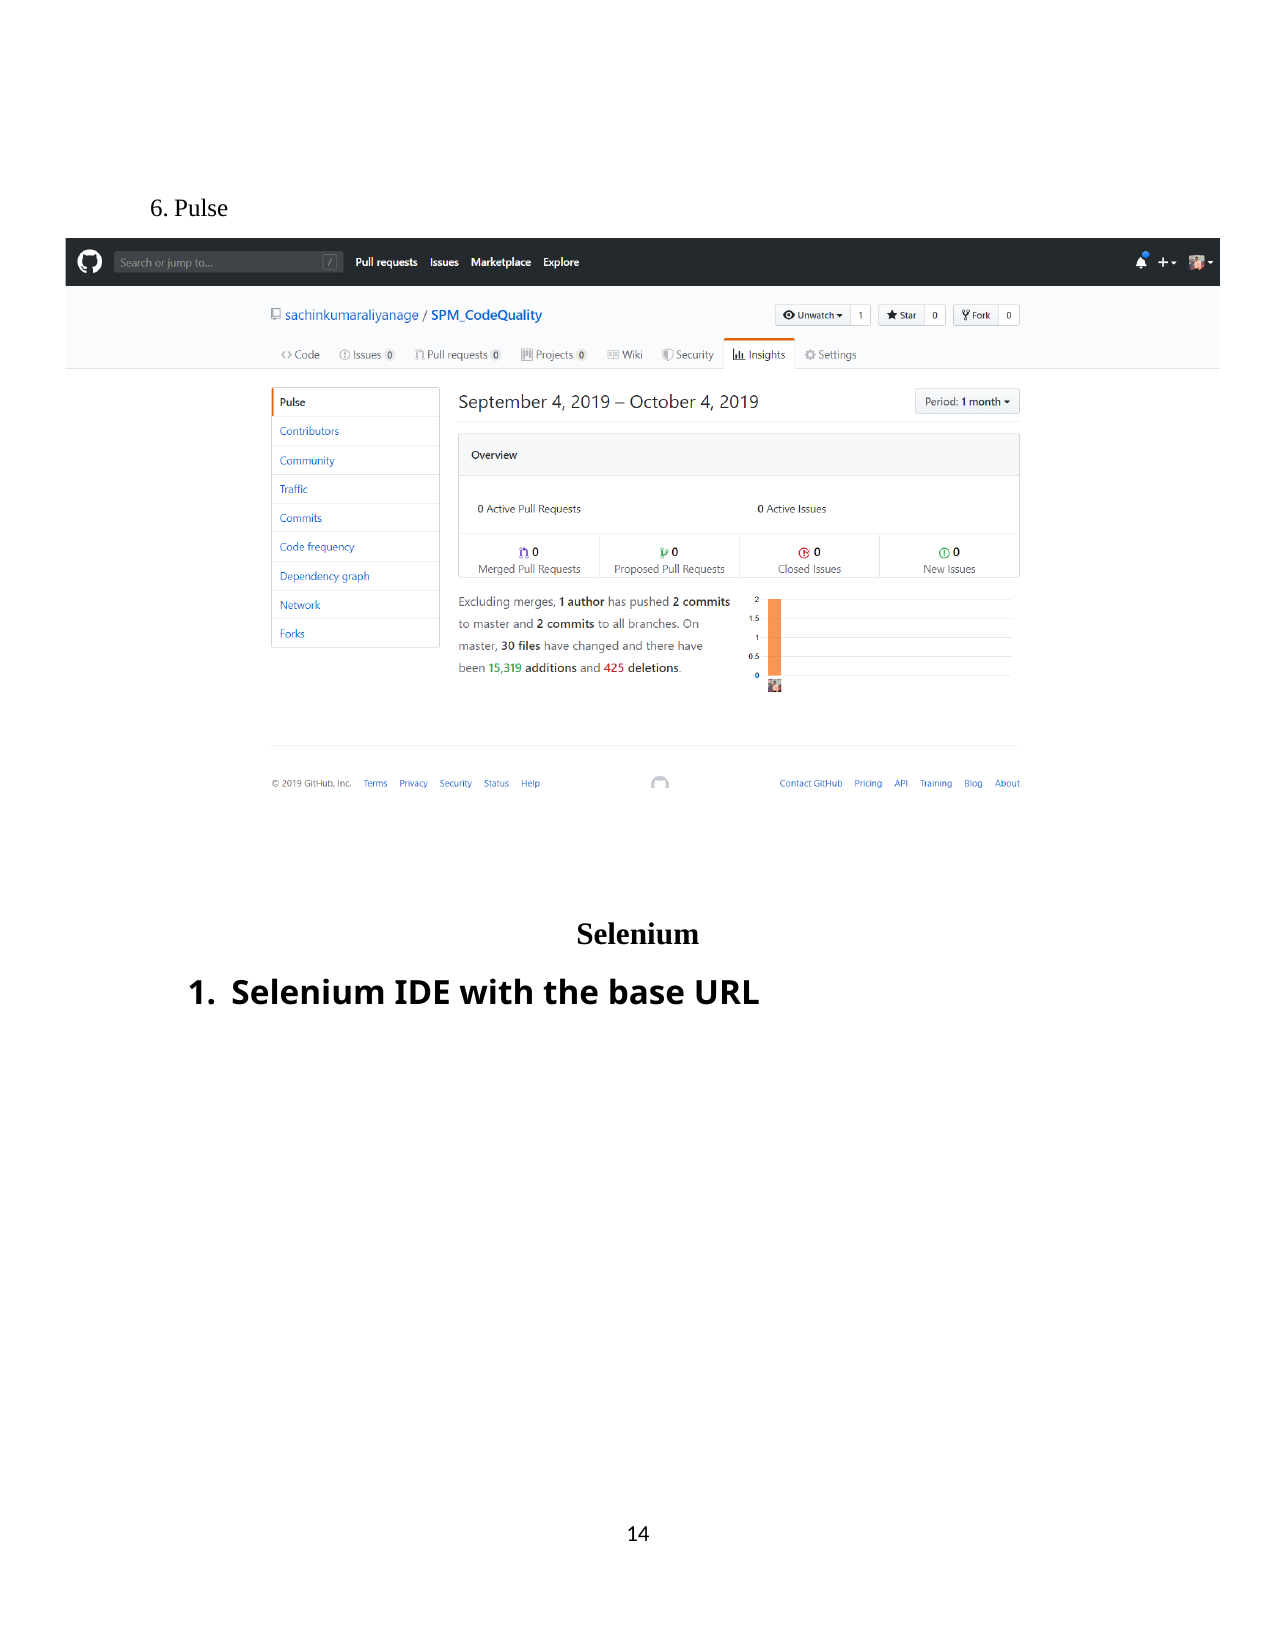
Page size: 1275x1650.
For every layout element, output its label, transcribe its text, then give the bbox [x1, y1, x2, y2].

picture [65, 238, 1220, 788]
list 6. Pulse [150, 193, 1125, 222]
list Selenium IDE with the base URL [187, 969, 1125, 1014]
subtitle Selenium [150, 915, 1125, 951]
